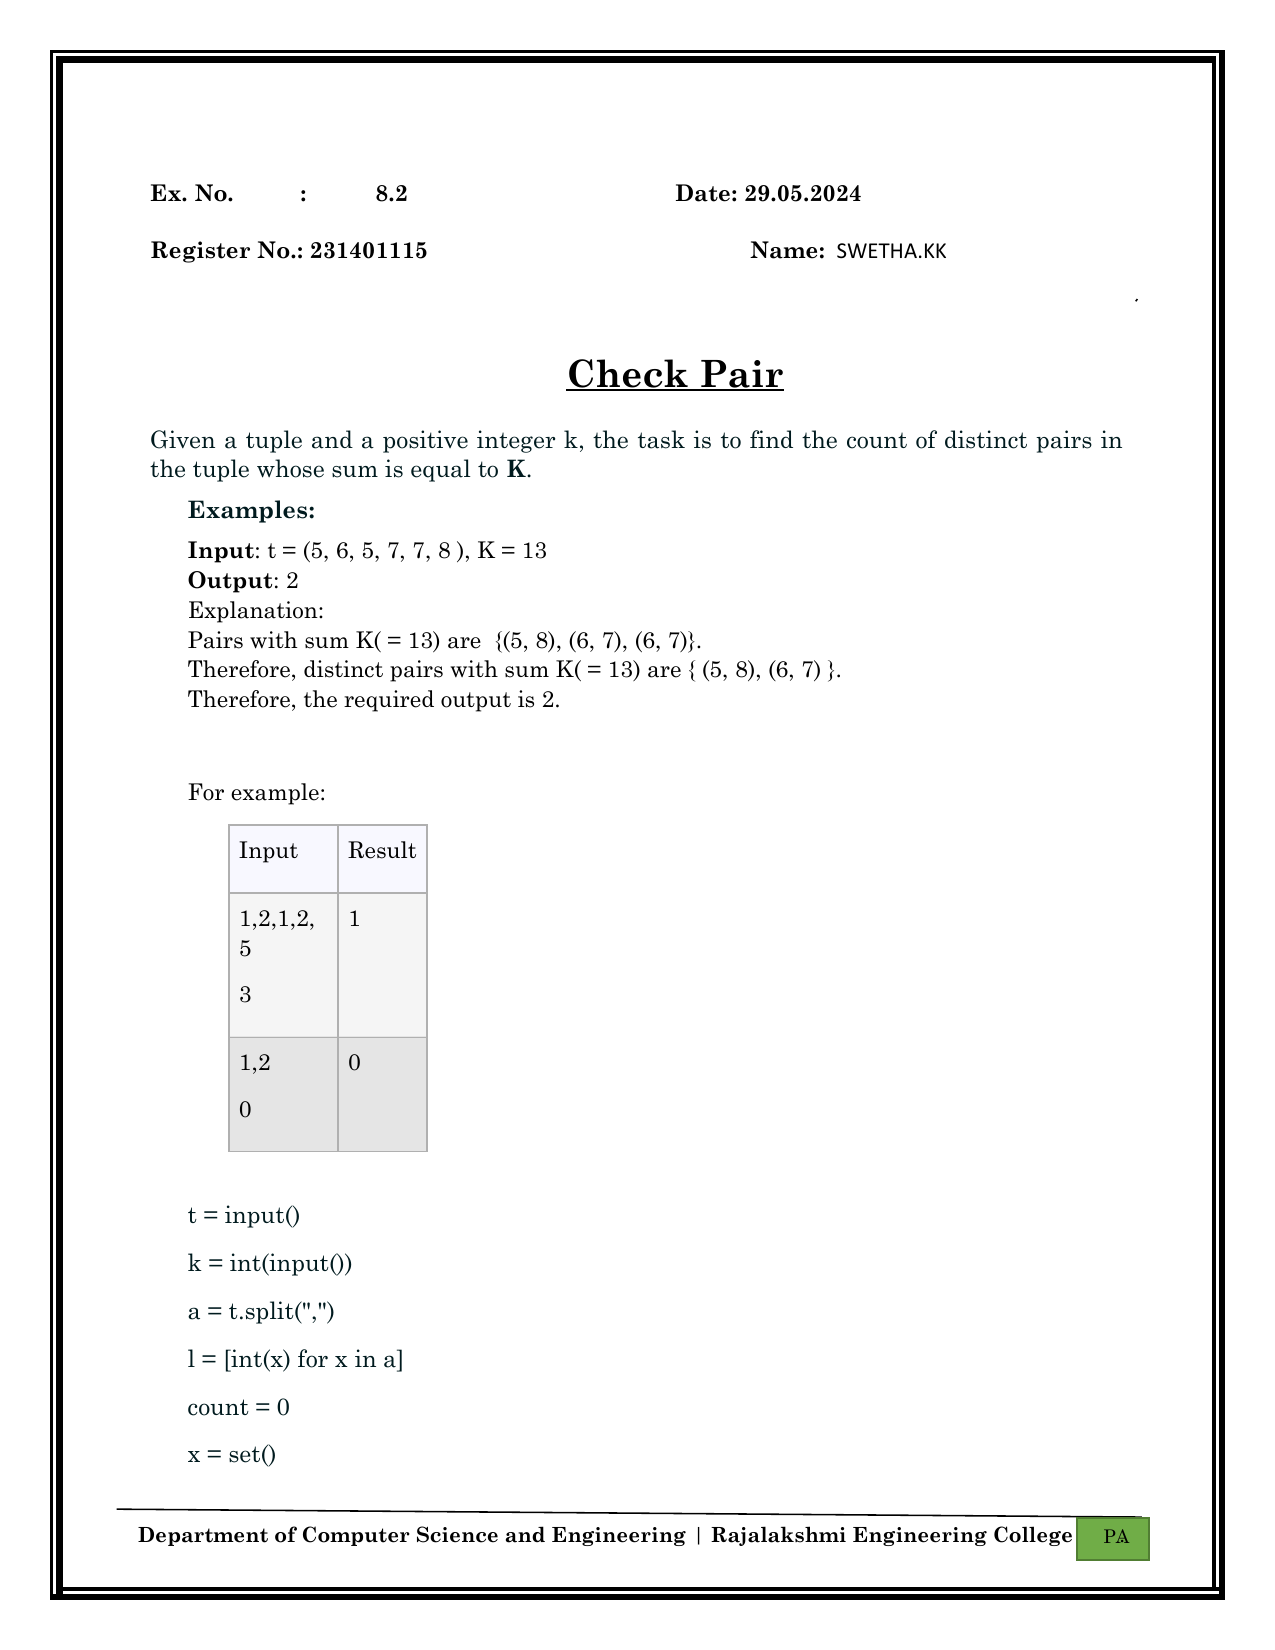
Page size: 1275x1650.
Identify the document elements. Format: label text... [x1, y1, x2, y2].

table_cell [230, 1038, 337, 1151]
text Check Pair [225, 350, 1125, 395]
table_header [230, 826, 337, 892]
text k = int(input()) [187, 1248, 1125, 1277]
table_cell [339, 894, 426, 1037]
text Input: t = (5, 6, 5, 7, 7, 8 ), K = 13 Output: 2 Explanation: Pairs with sum K( = 13) are {(5, 8), (6, 7), (6, 7)}. Therefore, distinct pairs with sum K( = 13) are { (5, 8), (6, 7) }. Therefore, the required output is 2. [187, 536, 1125, 713]
text For example: [187, 778, 1125, 806]
text Given a tuple and a positive integer k, the task is to find the count of distinct pairs in the tuple whose sum is equal to K. [150, 424, 1125, 482]
text a = t.split(",") [187, 1296, 1125, 1325]
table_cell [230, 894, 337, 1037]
text Register No.: 231401115 Name: SWETHA.KK [150, 236, 1125, 264]
text x = set() [187, 1439, 1125, 1468]
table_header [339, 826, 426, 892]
text Examples: [187, 495, 1125, 523]
text Ex. No. : 8.2 Date: 29.05.2024 [150, 179, 1125, 207]
text t = input() [187, 1200, 1125, 1229]
text l = [int(x) for x in a] [187, 1344, 1125, 1372]
text count = 0 [187, 1391, 1125, 1420]
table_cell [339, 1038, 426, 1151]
